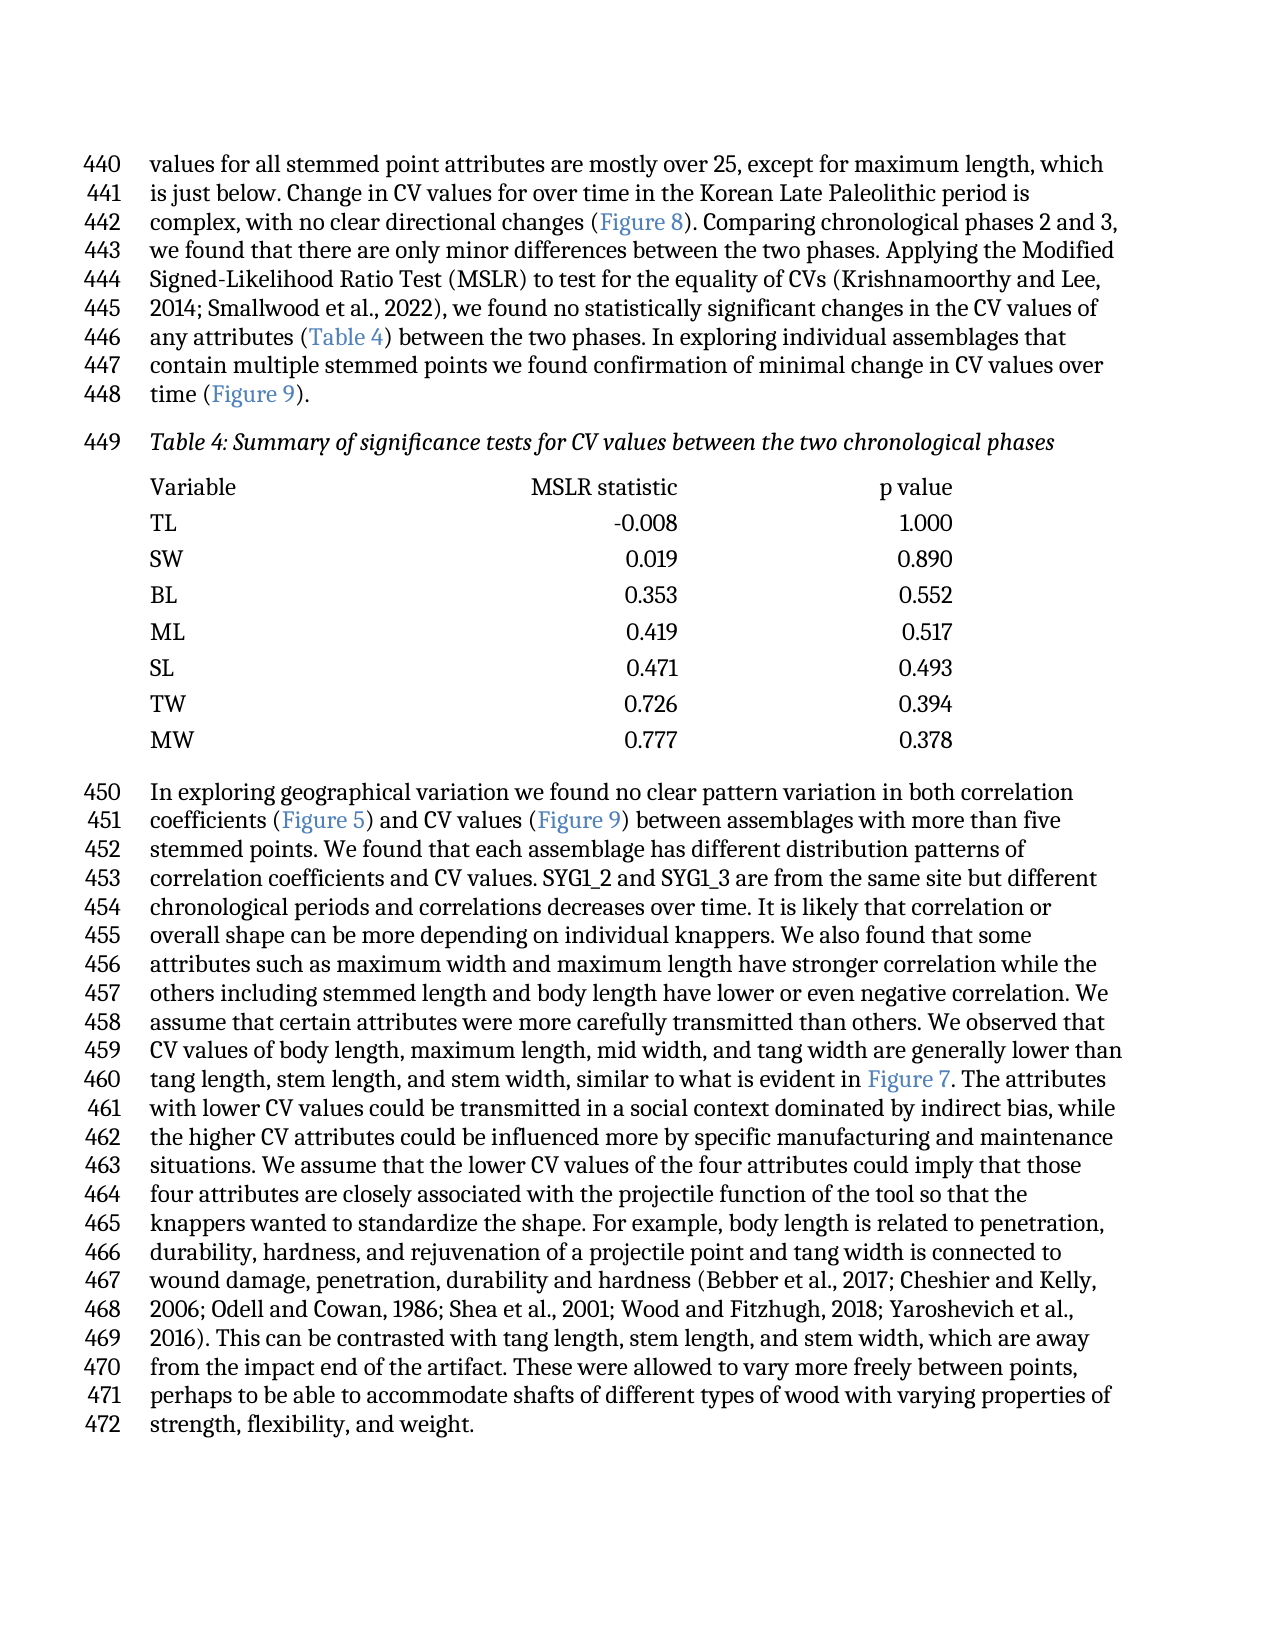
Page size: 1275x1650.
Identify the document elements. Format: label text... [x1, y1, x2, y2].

table_cell -0.008 [414, 505, 689, 541]
table_cell BL [139, 578, 414, 614]
table_cell 0.890 [689, 541, 964, 577]
text Table 4: Summary of significance tests for CV values between the two chronological phases [150, 427, 1125, 456]
text In exploring geographical variation we found no clear pattern variation in both correlation coefficients (Figure 5) and CV values (Figure 9) between assemblages with more than five stemmed points. We found that each assemblage has different distribution patterns of correlation coefficients and CV values. SYG1_2 and SYG1_3 are from the same site but different chronological periods and correlations decreases over time. It is likely that correlation or overall shape can be more depending on individual knappers. We also found that some attributes such as maximum width and maximum length have stronger correlation while the others including stemmed length and body length have lower or even negative correlation. We assume that certain attributes were more carefully transmitted than others. We observed that CV values of body length, maximum length, mid width, and tang width are generally lower than tang length, stem length, and stem width, similar to what is evident in Figure 7. The attributes with lower CV values could be transmitted in a social context dominated by indirect bias, while the higher CV attributes could be influenced more by specific manufacturing and maintenance situations. We assume that the lower CV values of the four attributes could imply that those four attributes are closely associated with the projectile function of the tool so that the knappers wanted to standardize the shape. For example, body length is related to penetration, durability, hardness, and rejuvenation of a projectile point and tang width is connected to wound damage, penetration, durability and hardness (Bebber et al., 2017; Cheshier and Kelly, 2006; Odell and Cowan, 1986; Shea et al., 2001; Wood and Fitzhugh, 2018; Yaroshevich et al., 2016). This can be contrasted with tang length, stem length, and stem width, which are away from the impact end of the artifact. These were allowed to vary more freely between points, perhaps to be able to accommodate shafts of different types of wood with varying properties of strength, flexibility, and weight. [150, 777, 1125, 1439]
table_cell TW [139, 686, 414, 722]
table_cell 0.394 [689, 686, 964, 722]
table_cell 0.019 [414, 541, 689, 577]
table_cell 0.726 [414, 686, 689, 722]
table_header MSLR statistic [414, 469, 689, 505]
table_cell 0.419 [414, 614, 689, 650]
table_cell SL [139, 650, 414, 686]
table_cell 0.777 [414, 723, 689, 759]
table_cell ML [139, 614, 414, 650]
table_cell 0.378 [689, 723, 964, 759]
table_header Variable [139, 469, 414, 505]
table_cell 0.353 [414, 578, 689, 614]
table_cell TL [139, 505, 414, 541]
table_cell MW [139, 723, 414, 759]
table_cell SW [139, 541, 414, 577]
table_cell 0.552 [689, 578, 964, 614]
table_cell 1.000 [689, 505, 964, 541]
table_cell 0.493 [689, 650, 964, 686]
table_cell 0.517 [689, 614, 964, 650]
table_header p value [689, 469, 964, 505]
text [150, 150, 1125, 409]
table_cell 0.471 [414, 650, 689, 686]
